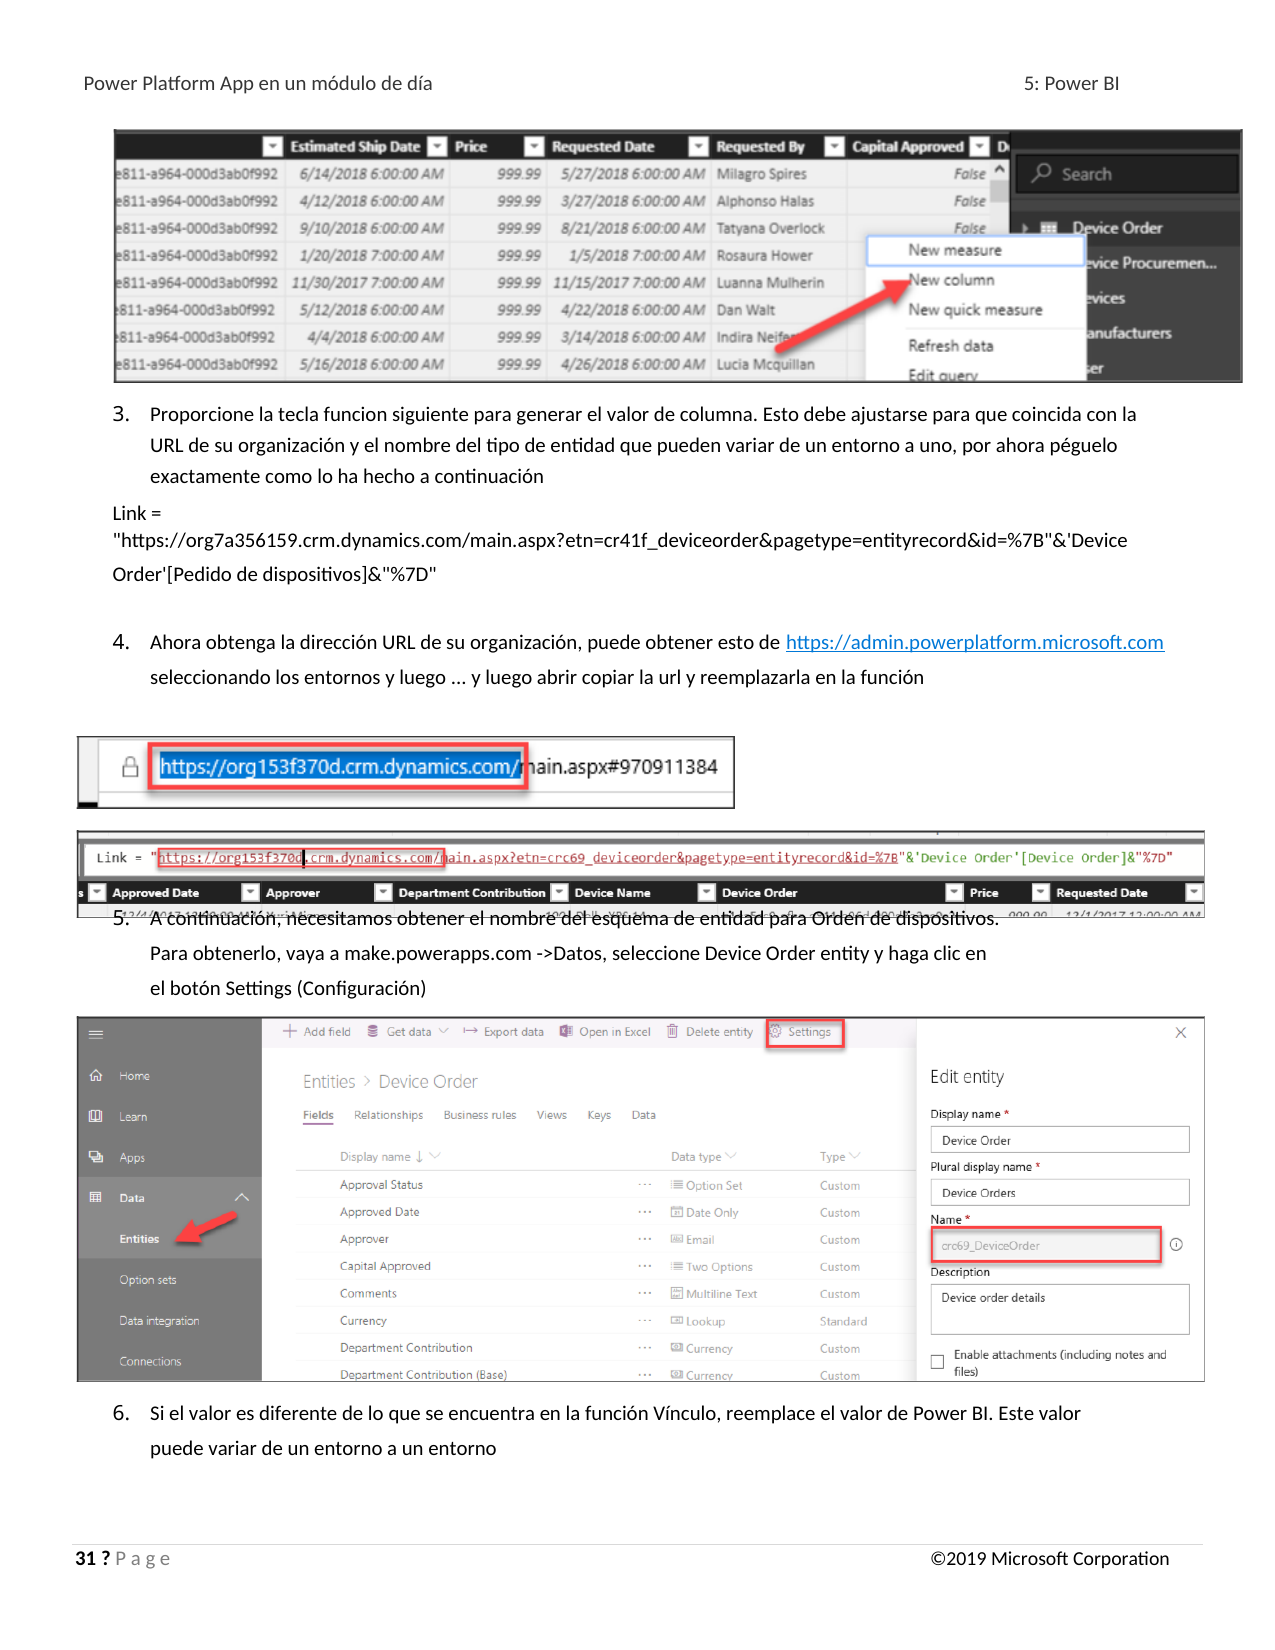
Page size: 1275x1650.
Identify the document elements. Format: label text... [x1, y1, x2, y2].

text Link = [112, 500, 1200, 525]
text 31 ? P a g e ©2019 Microsoft Corporation [75, 1545, 1200, 1570]
picture [76, 1016, 1205, 1382]
list Proporcione la tecla funcion siguiente para generar el valor de columna. Esto debe ajustarse para que coincida con la URL de su organización y el nombre del tipo de entidad que pueden variar de un entorno a uno, por ahora péguelo exactamente como lo ha hecho a continuación [112, 399, 1175, 489]
picture [113, 129, 1243, 383]
picture [76, 736, 735, 809]
text "https://org7a356159.crm.dynamics.com/main.aspx?etn=cr41f_deviceorder&pagetype=entityrecord&id=%7B"&'Device Order'[Pedido de dispositivos]&"%7D" [112, 527, 1192, 587]
picture [76, 830, 1205, 918]
list A continuación, necesitamos obtener el nombre del esquema de entidad para Orden de dispositivos. Para obtenerlo, vaya a make.powerapps.com ->Datos, seleccione Device Order entity y haga clic en el botón Settings (Configuración) [112, 903, 1004, 1000]
list Ahora obtenga la dirección URL de su organización, puede obtener esto de https://admin.powerplatform.microsoft.com seleccionando los entornos y luego ... y luego abrir copiar la url y reemplazarla en la función [112, 627, 1169, 689]
list Si el valor es diferente de lo que se encuentra en la función Vínculo, reemplace el valor de Power BI. Este valor puede variar de un entorno a un entorno [112, 1398, 1125, 1461]
text Power Platform App en un módulo de día 5: Power BI [83, 71, 1200, 96]
